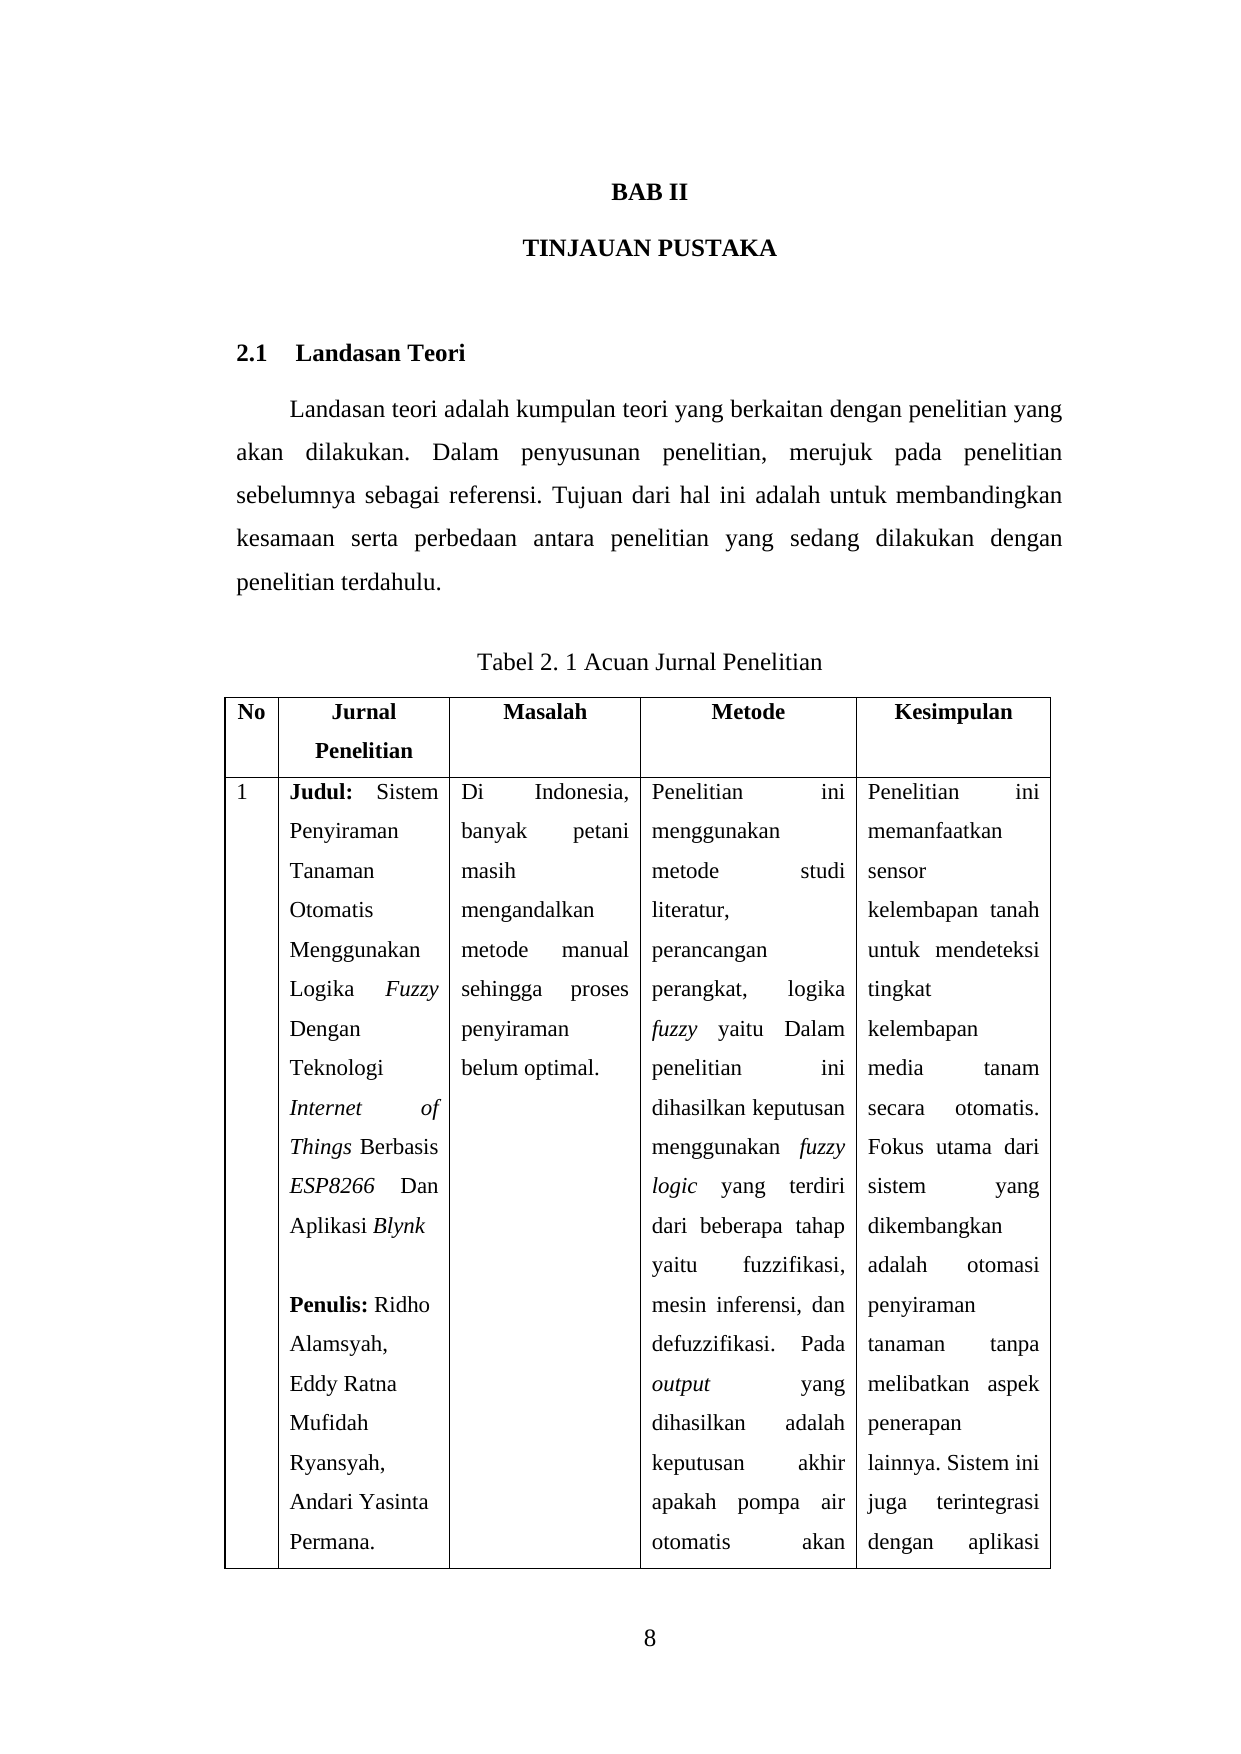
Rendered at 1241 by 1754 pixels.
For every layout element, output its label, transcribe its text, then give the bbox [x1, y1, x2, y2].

table_header Kesimpulan [857, 698, 1050, 777]
table_header Masalah [450, 698, 640, 777]
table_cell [641, 778, 856, 1567]
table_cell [279, 778, 449, 1567]
table_cell 1 [226, 778, 278, 1567]
text Landasan teori adalah kumpulan teori yang berkaitan dengan penelitian yang akan dilakukan. Dalam penyusunan penelitian, merujuk pada penelitian sebelumnya sebagai referensi. Tujuan dari hal ini adalah untuk membandingkan kesamaan serta perbedaan antara penelitian yang sedang dilakukan dengan penelitian terdahulu. [236, 394, 1063, 595]
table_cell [450, 778, 640, 1567]
table_header No [226, 698, 278, 777]
text Tabel 2. 1 Acuan Jurnal Penelitian [236, 647, 1063, 676]
subtitle BAB II [236, 177, 1063, 206]
subtitle TINJAUAN PUSTAKA [236, 233, 1063, 262]
subtitle Landasan Teori [236, 338, 1063, 367]
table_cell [857, 778, 1050, 1567]
table_header Jurnal Penelitian [279, 698, 449, 777]
table_header Metode [641, 698, 856, 777]
